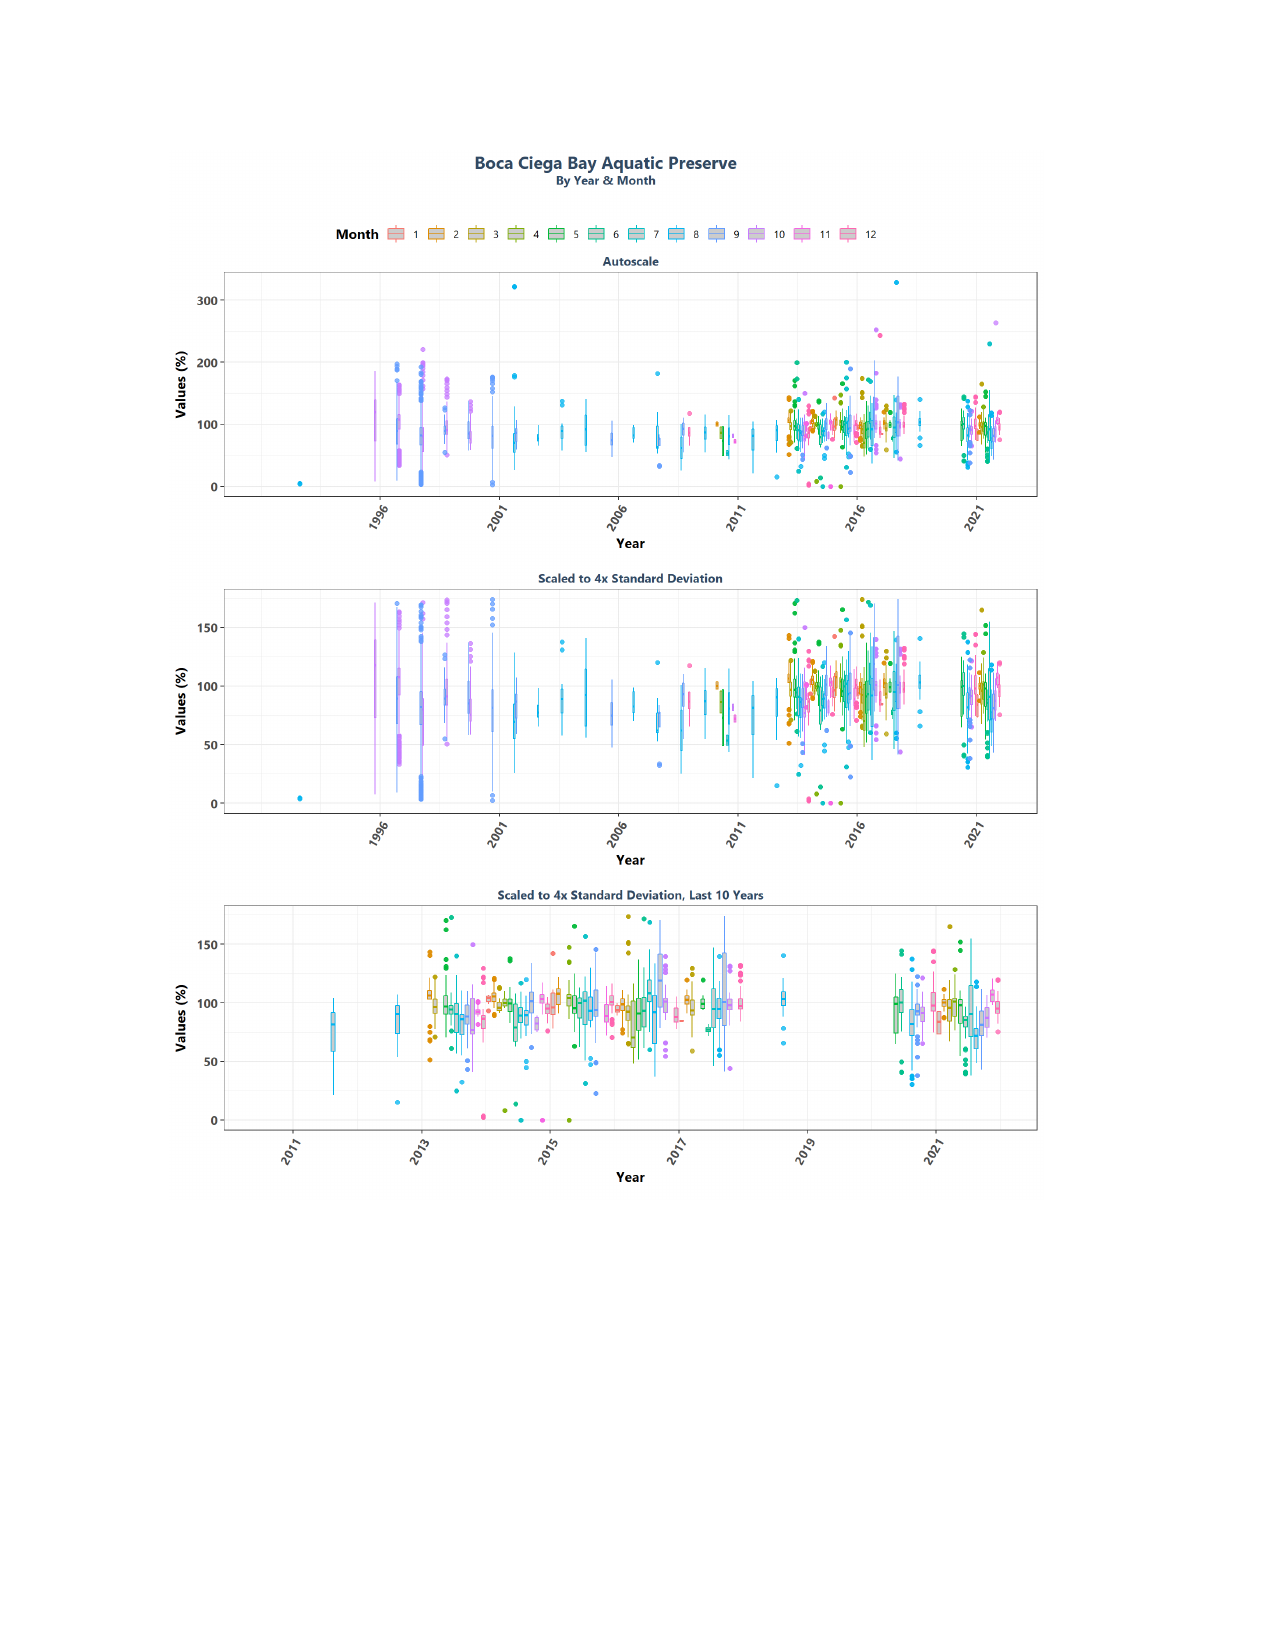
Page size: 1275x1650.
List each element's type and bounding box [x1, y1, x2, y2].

picture [168, 150, 1044, 1200]
